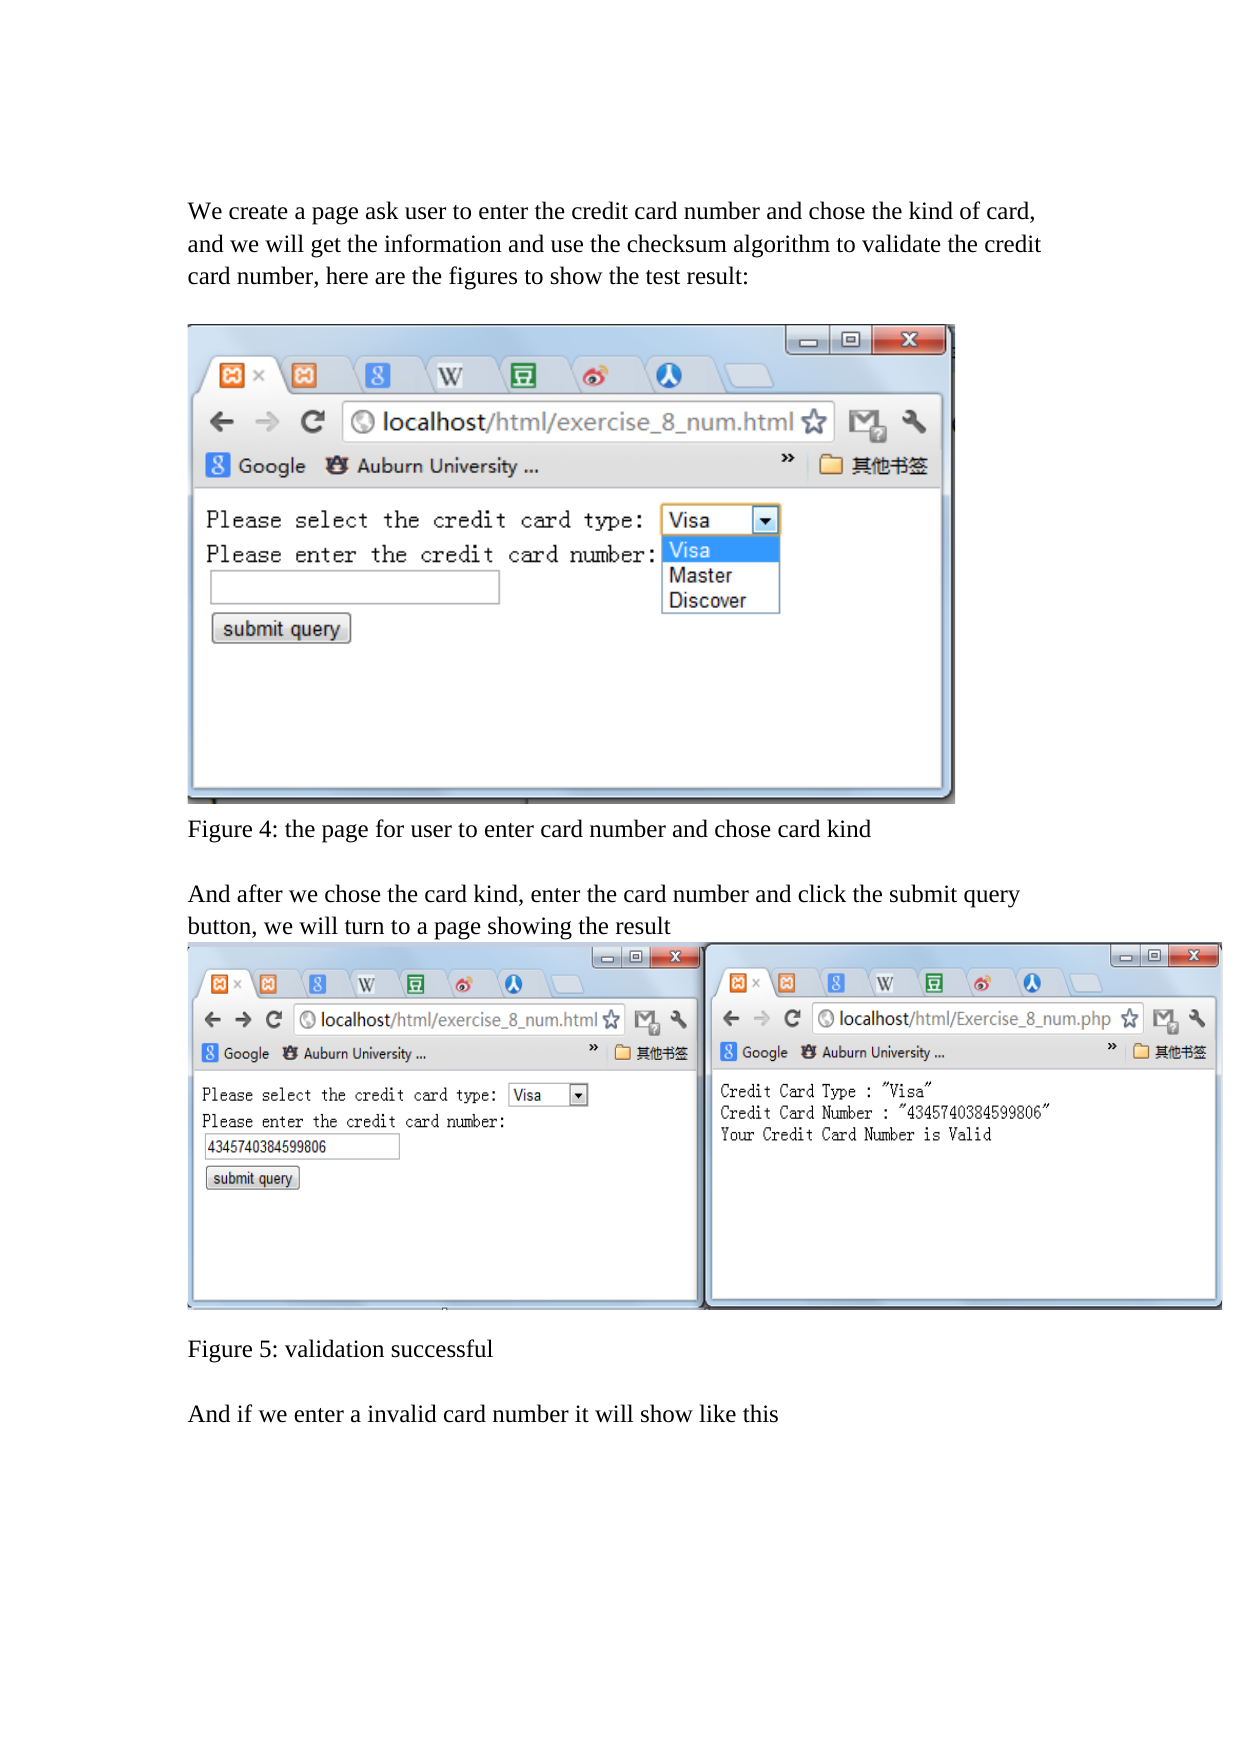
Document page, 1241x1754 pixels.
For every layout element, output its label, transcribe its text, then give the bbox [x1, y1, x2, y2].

picture [187, 324, 955, 804]
text Figure 5: validation successful [187, 1332, 1053, 1364]
picture [187, 942, 1223, 1310]
text Figure 4: the page for user to enter card number and chose card kind [187, 812, 1053, 844]
text And if we enter a invalid card number it will show like this [187, 1397, 1053, 1429]
text We create a page ask user to enter the credit card number and chose the kind of card, and we will get the information and use the checksum algorithm to validate the credit card number, here are the figures to show the test result: [187, 194, 1053, 292]
text And after we chose the card kind, enter the card number and click the submit query button, we will turn to a page showing the result [187, 877, 1053, 942]
